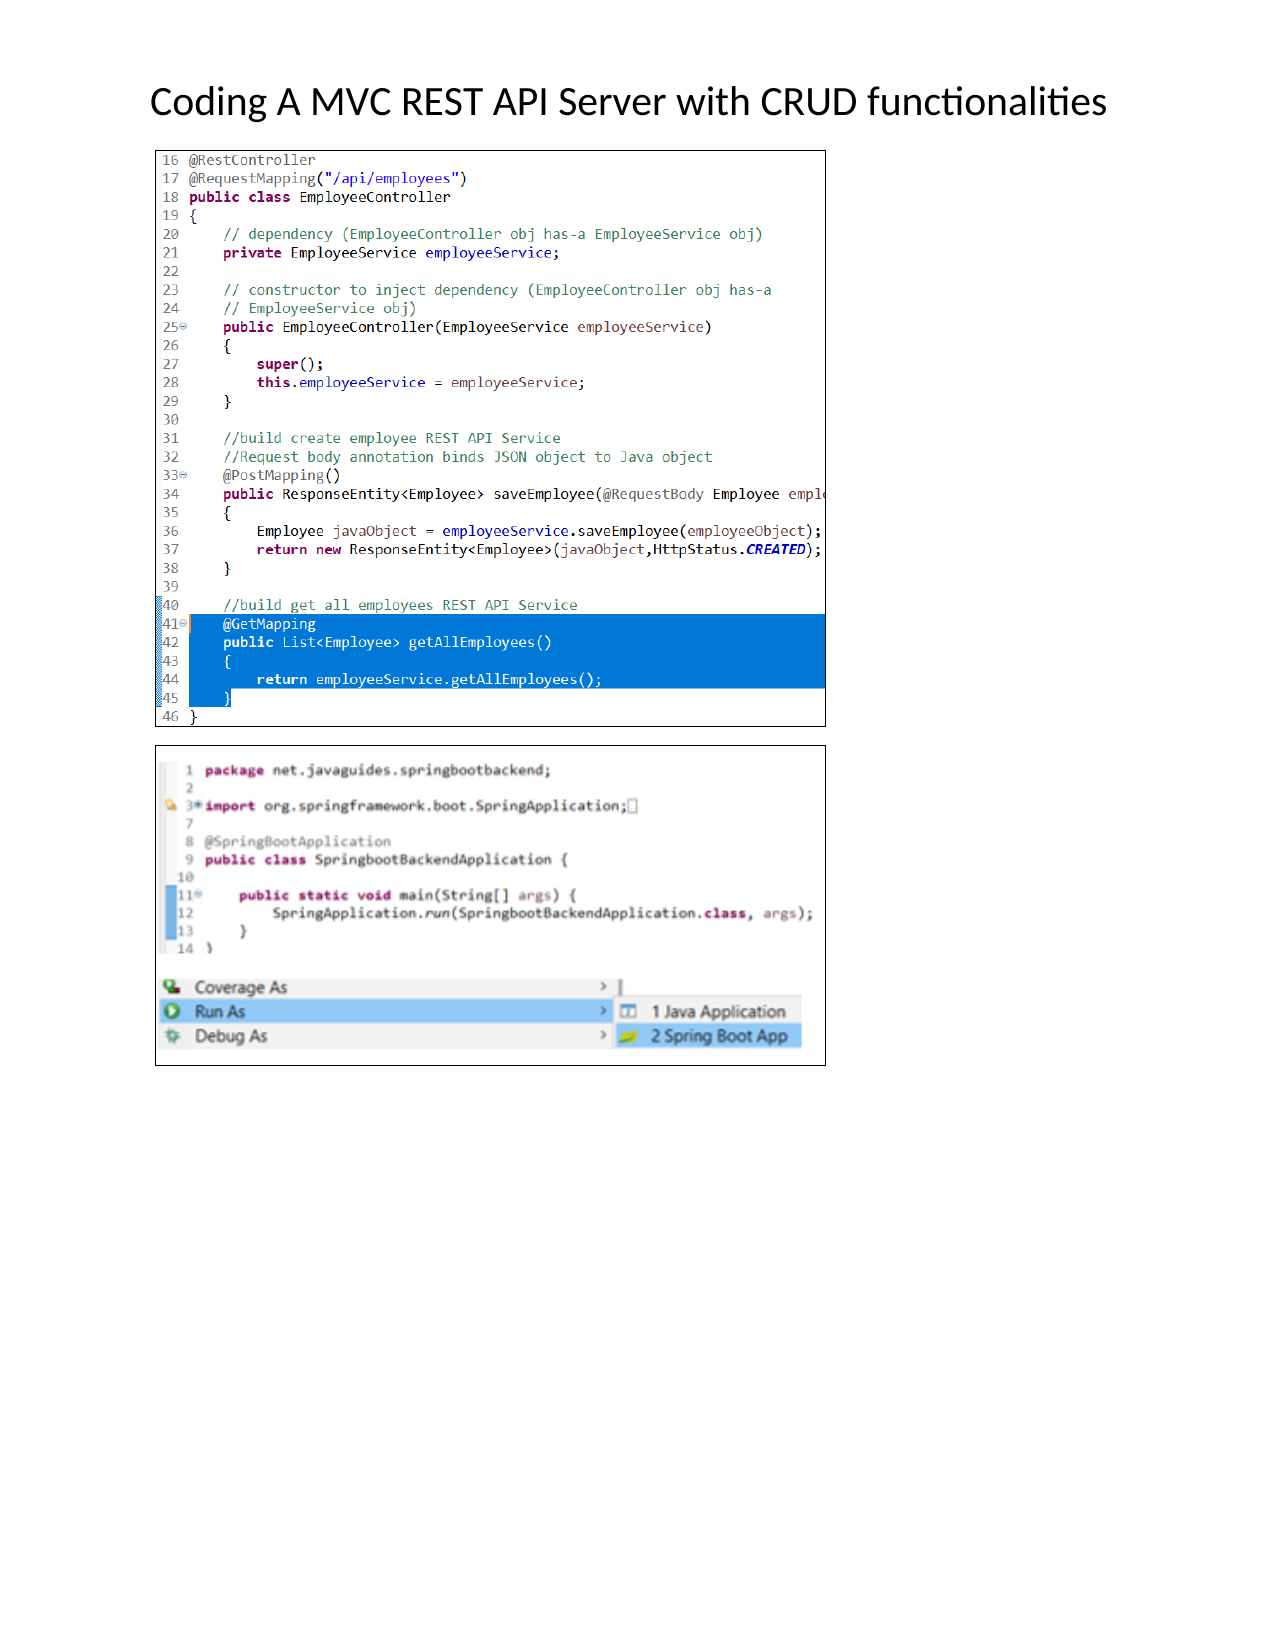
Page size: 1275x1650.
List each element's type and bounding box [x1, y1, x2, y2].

picture [156, 151, 825, 726]
picture [156, 746, 825, 1065]
